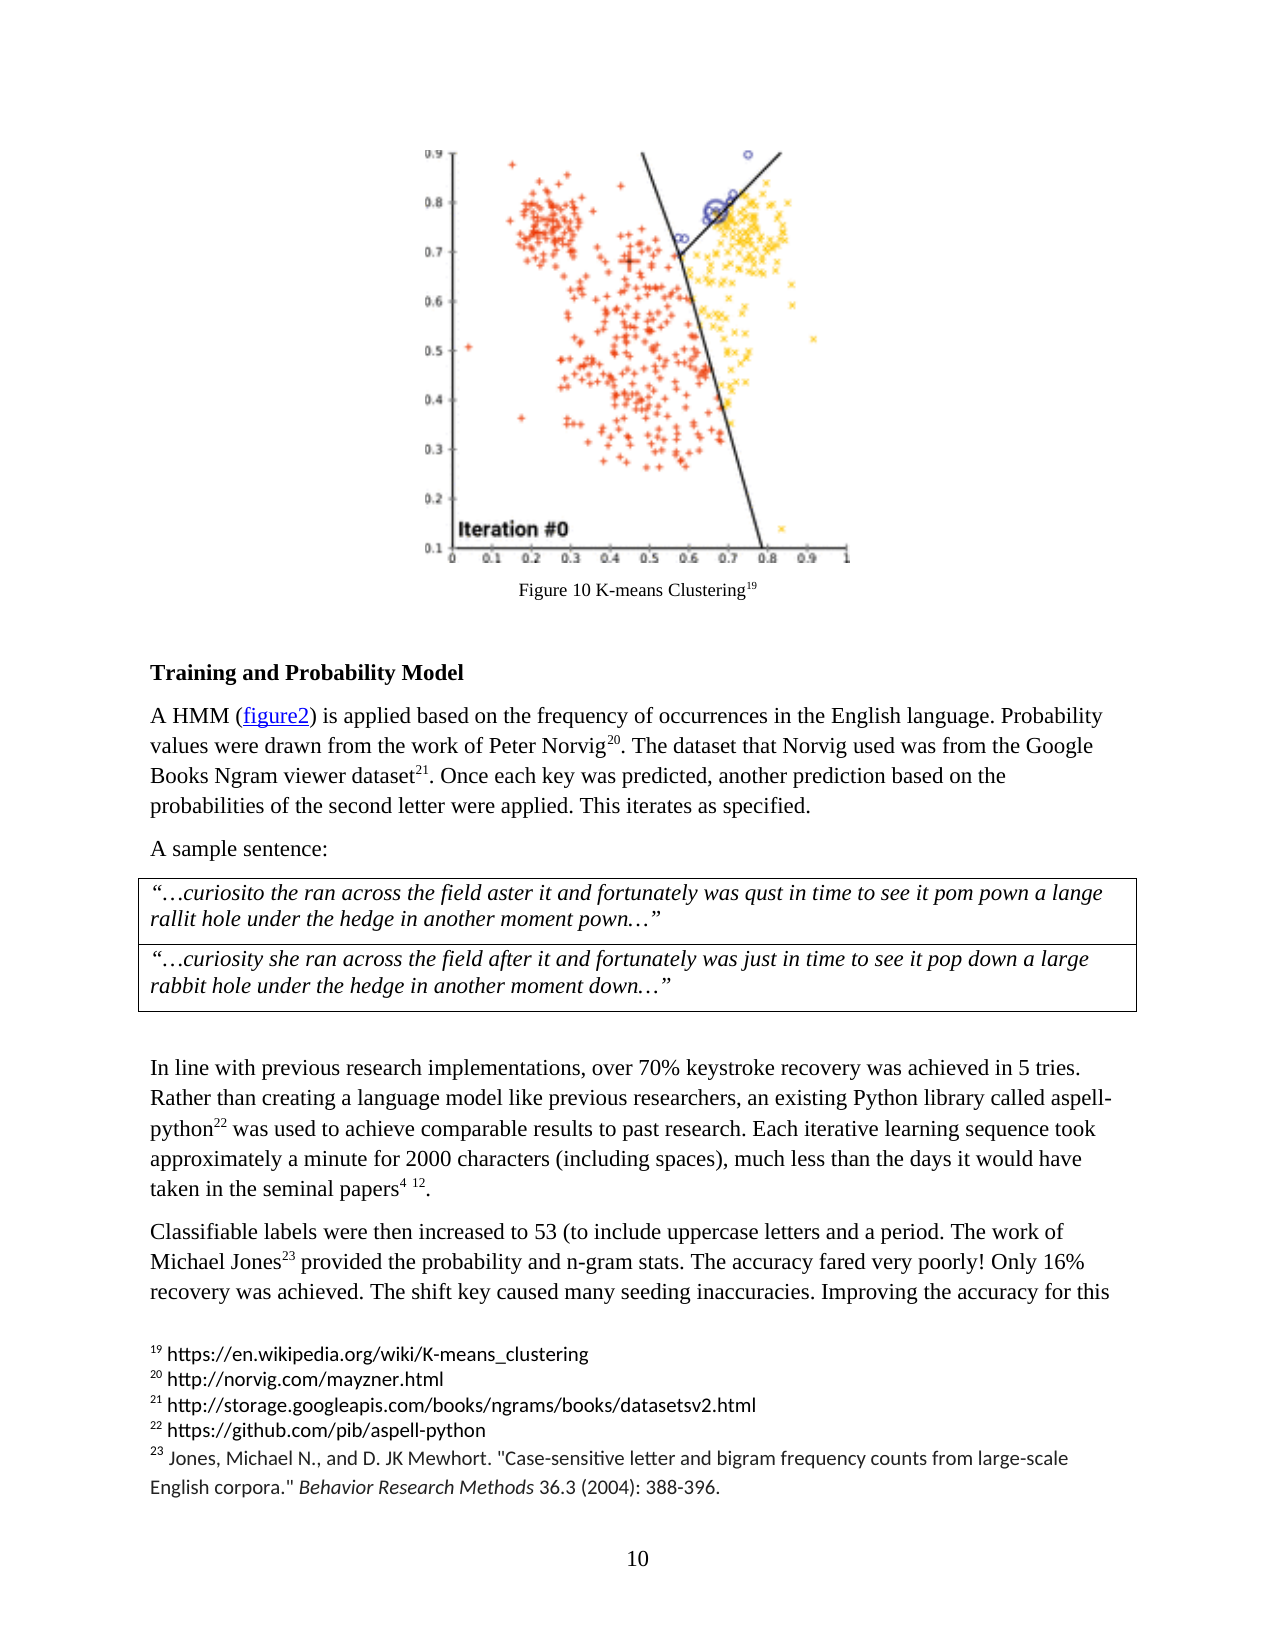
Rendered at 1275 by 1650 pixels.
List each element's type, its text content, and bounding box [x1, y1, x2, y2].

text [150, 1218, 1125, 1304]
text A sample sentence: [150, 835, 1125, 862]
text A HMM (figure2) is applied based on the frequency of occurrences in the English language. Probability values were drawn from the work of Peter Norvig. The dataset that Norvig used was from the Google Books Ngram viewer dataset. Once each key was predicted, another prediction based on the probabilities of the second letter were applied. This iterates as specified. [150, 702, 1125, 819]
text In line with previous research implementations, over 70% keystroke recovery was achieved in 5 tries. Rather than creating a language model like previous researchers, an existing Python library called aspell-python was used to achieve comparable results to past research. Each iterative learning sequence took approximately a minute for 2000 characters (including spaces), much less than the days it would have taken in the seminal papers4 12. [150, 1054, 1125, 1201]
table_cell “…curiosity she ran across the field after it and fortunately was just in time to see it pop down a large rabbit hole under the hedge in another moment down…” [139, 945, 1136, 1011]
table_header “…curiosito the ran across the field aster it and fortunately was qust in time to see it pom pown a lange rallit hole under the hedge in another moment pown…” [139, 879, 1136, 944]
picture [425, 150, 850, 563]
text Training and Probability Model [150, 659, 1125, 686]
